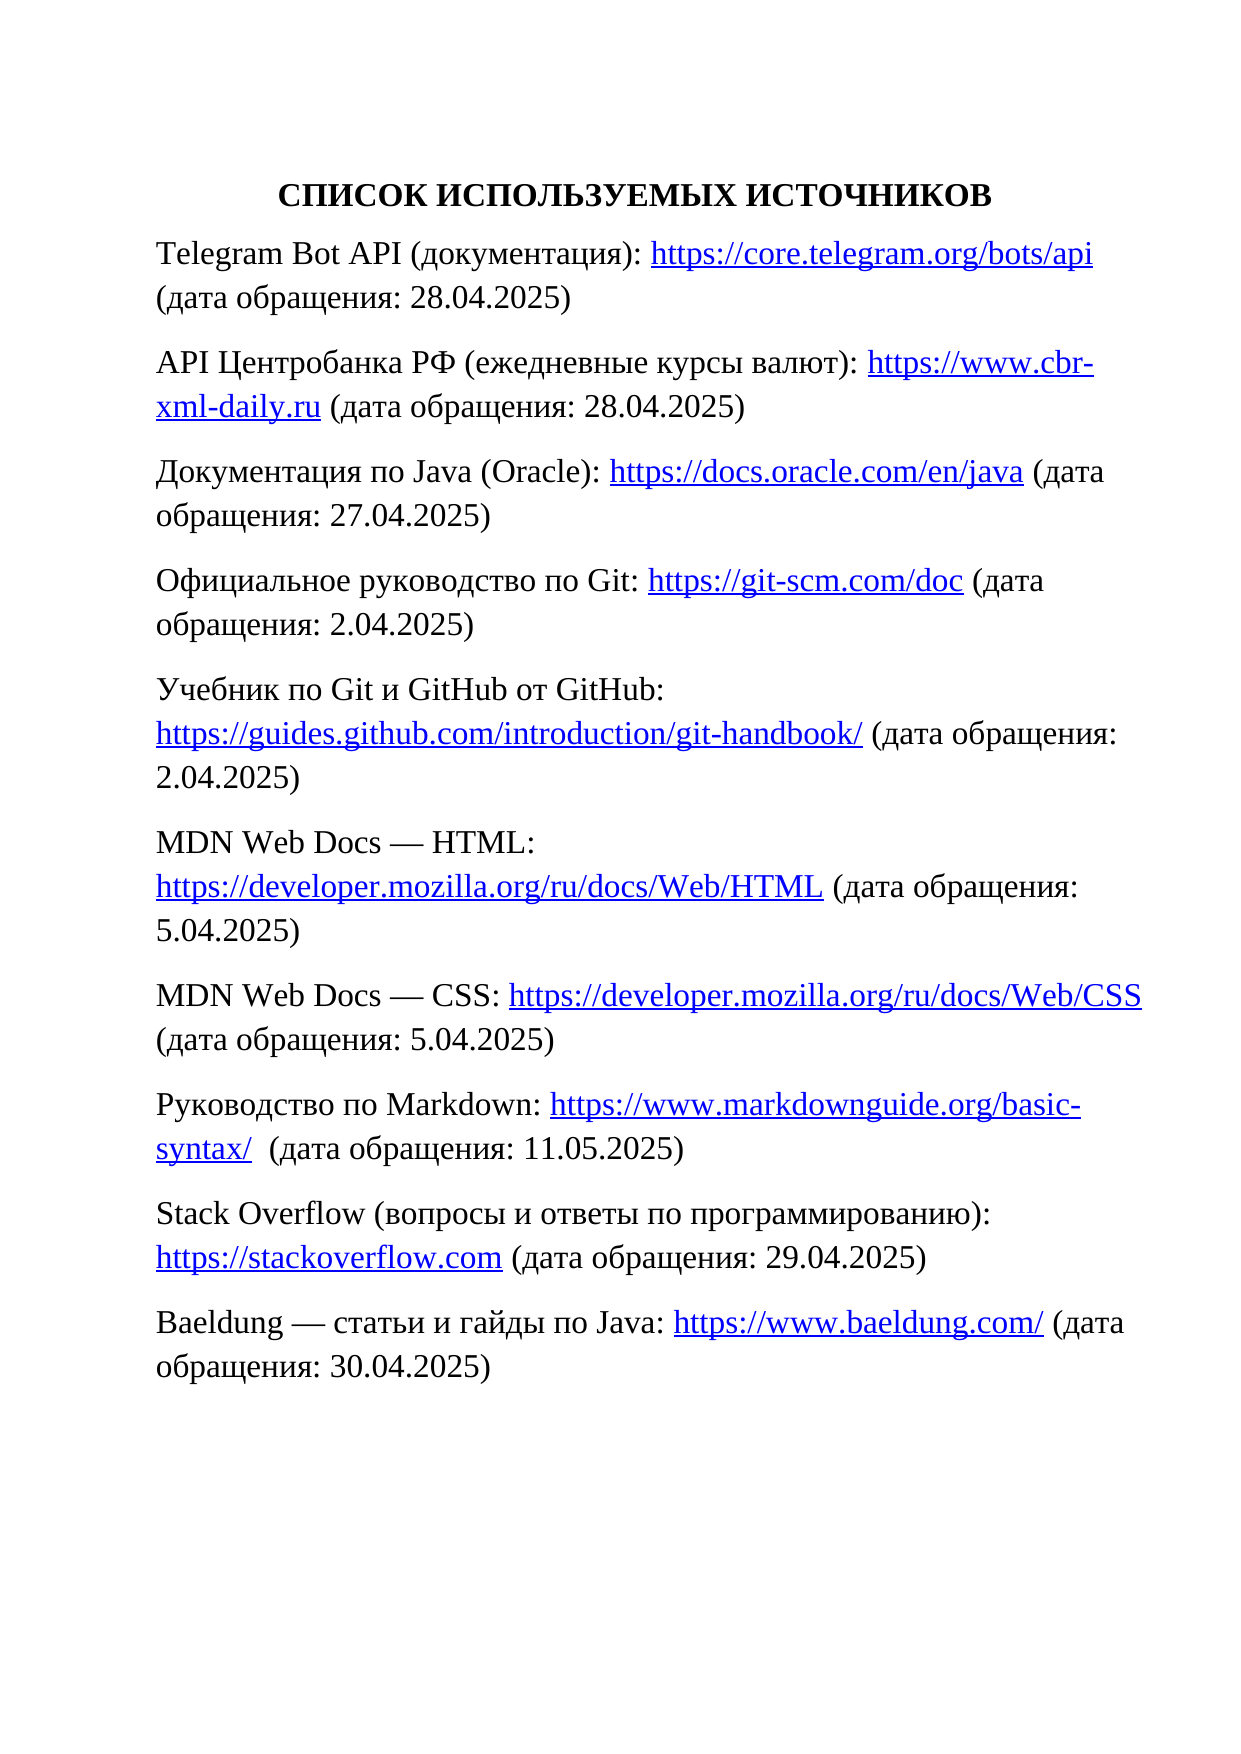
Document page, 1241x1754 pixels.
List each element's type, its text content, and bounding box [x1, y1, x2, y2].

text Руководство по Markdown: https://www.markdownguide.org/basic-syntax/ (дата обращения: 11.05.2025) [156, 1084, 1152, 1166]
text Stack Overflow (вопросы и ответы по программированию): https://stackoverflow.com (дата обращения: 29.04.2025) [156, 1193, 1152, 1275]
text Официальное руководство по Git: https://git-scm.com/doc (дата обращения: 2.04.2025) [156, 560, 1152, 642]
subtitle CПИСОК ИСПОЛЬЗУЕМЫХ ИСТОЧНИКОВ [118, 176, 1152, 214]
text API Центробанка РФ (ежедневные курсы валют): https://www.cbr-xml-daily.ru (дата обращения: 28.04.2025) [156, 342, 1152, 424]
text MDN Web Docs — CSS: https://developer.mozilla.org/ru/docs/Web/CSS (дата обращения: 5.04.2025) [156, 975, 1152, 1057]
text Учебник по Git и GitHub от GitHub: https://guides.github.com/introduction/git-handbook/ (дата обращения: 2.04.2025) [156, 669, 1152, 795]
text Документация по Java (Oracle): https://docs.oracle.com/en/java (дата обращения: 27.04.2025) [156, 451, 1152, 533]
text Telegram Bot API (документация): https://core.telegram.org/bots/api (дата обращения: 28.04.2025) [156, 233, 1152, 316]
text Baeldung — статьи и гайды по Java: https://www.baeldung.com/ (дата обращения: 30.04.2025) [156, 1302, 1152, 1384]
text MDN Web Docs — HTML: https://developer.mozilla.org/ru/docs/Web/HTML (дата обращения: 5.04.2025) [156, 822, 1152, 948]
